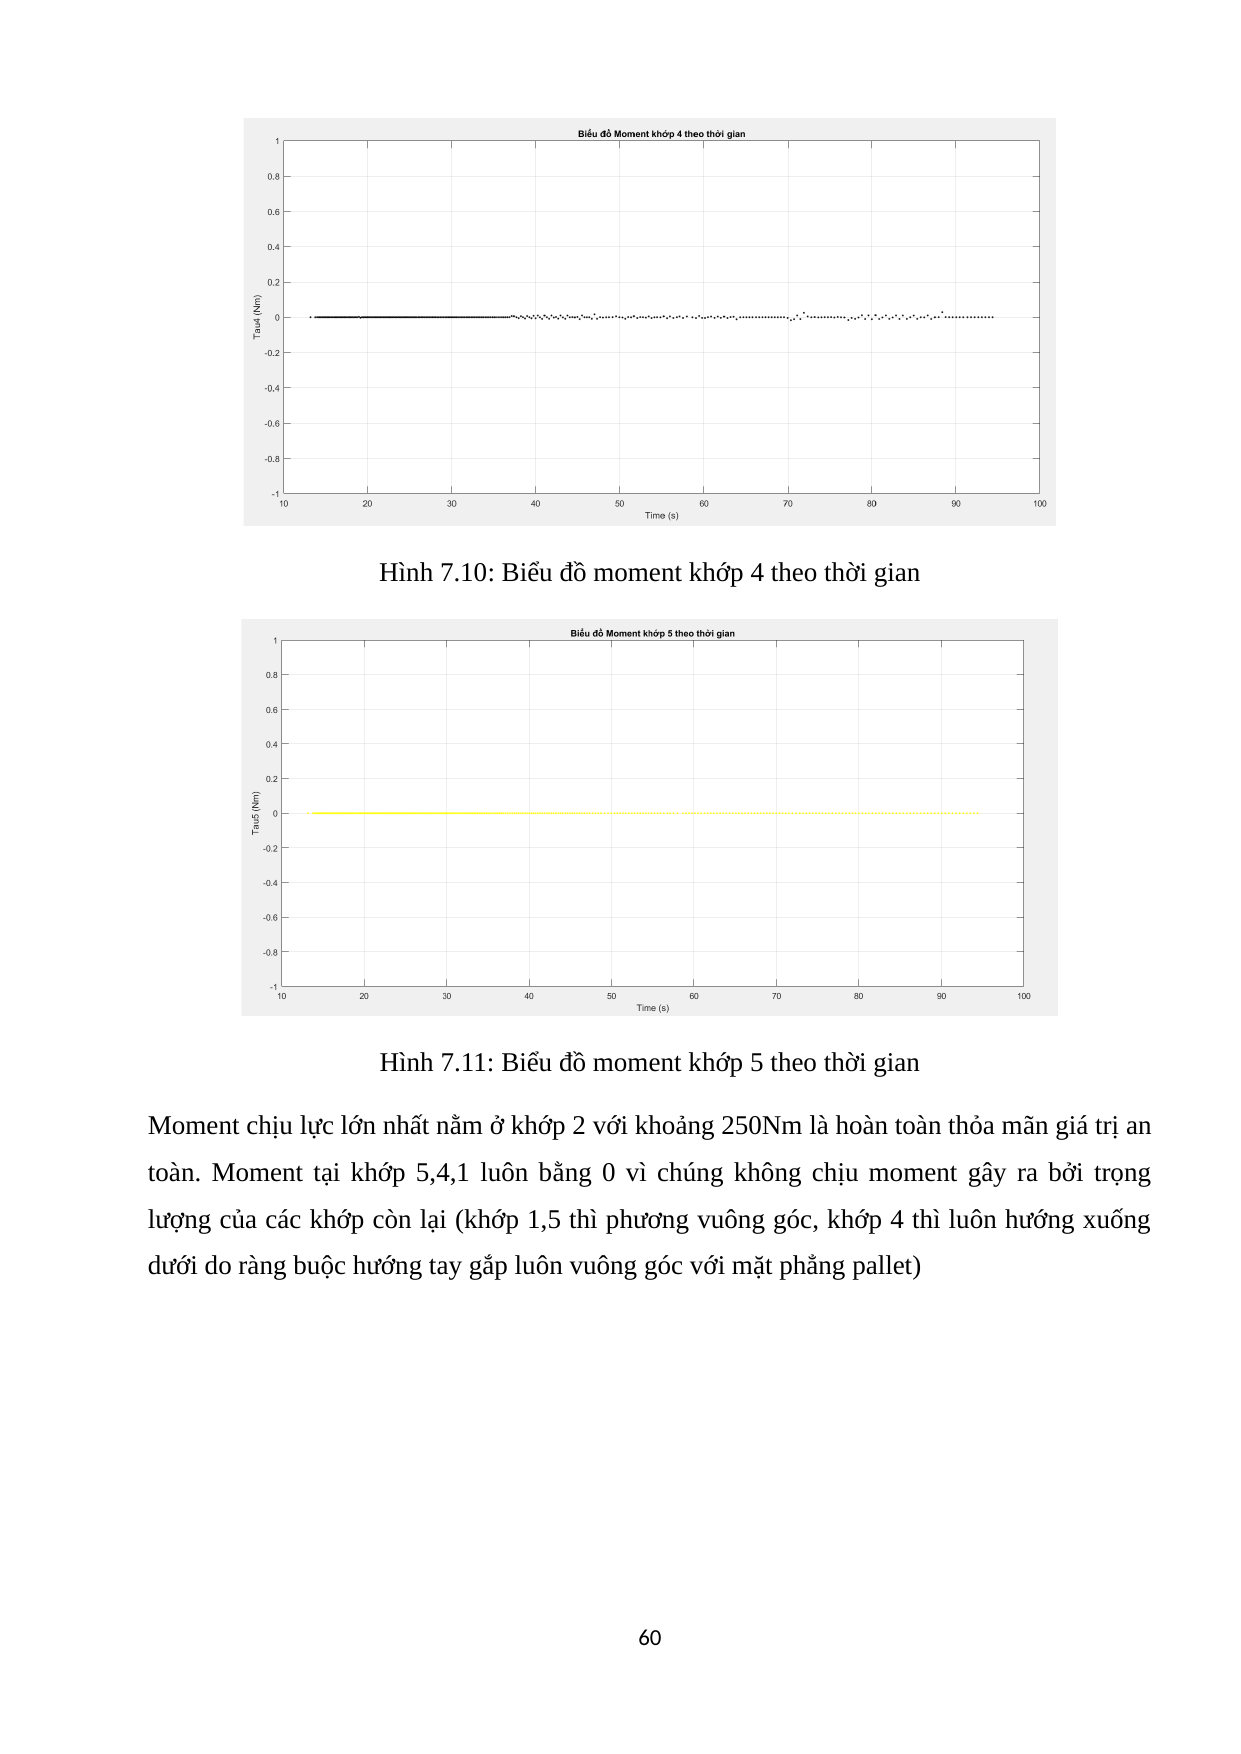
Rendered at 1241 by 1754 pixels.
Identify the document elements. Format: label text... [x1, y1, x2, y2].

picture [241, 619, 1058, 1016]
text Hình 7.10: Biểu đồ moment khớp 4 theo thời gian [148, 556, 1152, 587]
text Hình 7.11: Biểu đồ moment khớp 5 theo thời gian [148, 1046, 1152, 1077]
picture [243, 118, 1056, 526]
text Moment chịu lực lớn nhất nằm ở khớp 2 với khoảng 250Nm là hoàn toàn thỏa mãn giá trị an toàn. Moment tại khớp 5,4,1 luôn bằng 0 vì chúng không chịu moment gây ra bởi trọng lượng của các khớp còn lại (khớp 1,5 thì phương vuông góc, khớp 4 thì luôn hướng xuống dưới do ràng buộc hướng tay gắp luôn vuông góc với mặt phẳng pallet) [148, 1109, 1152, 1281]
